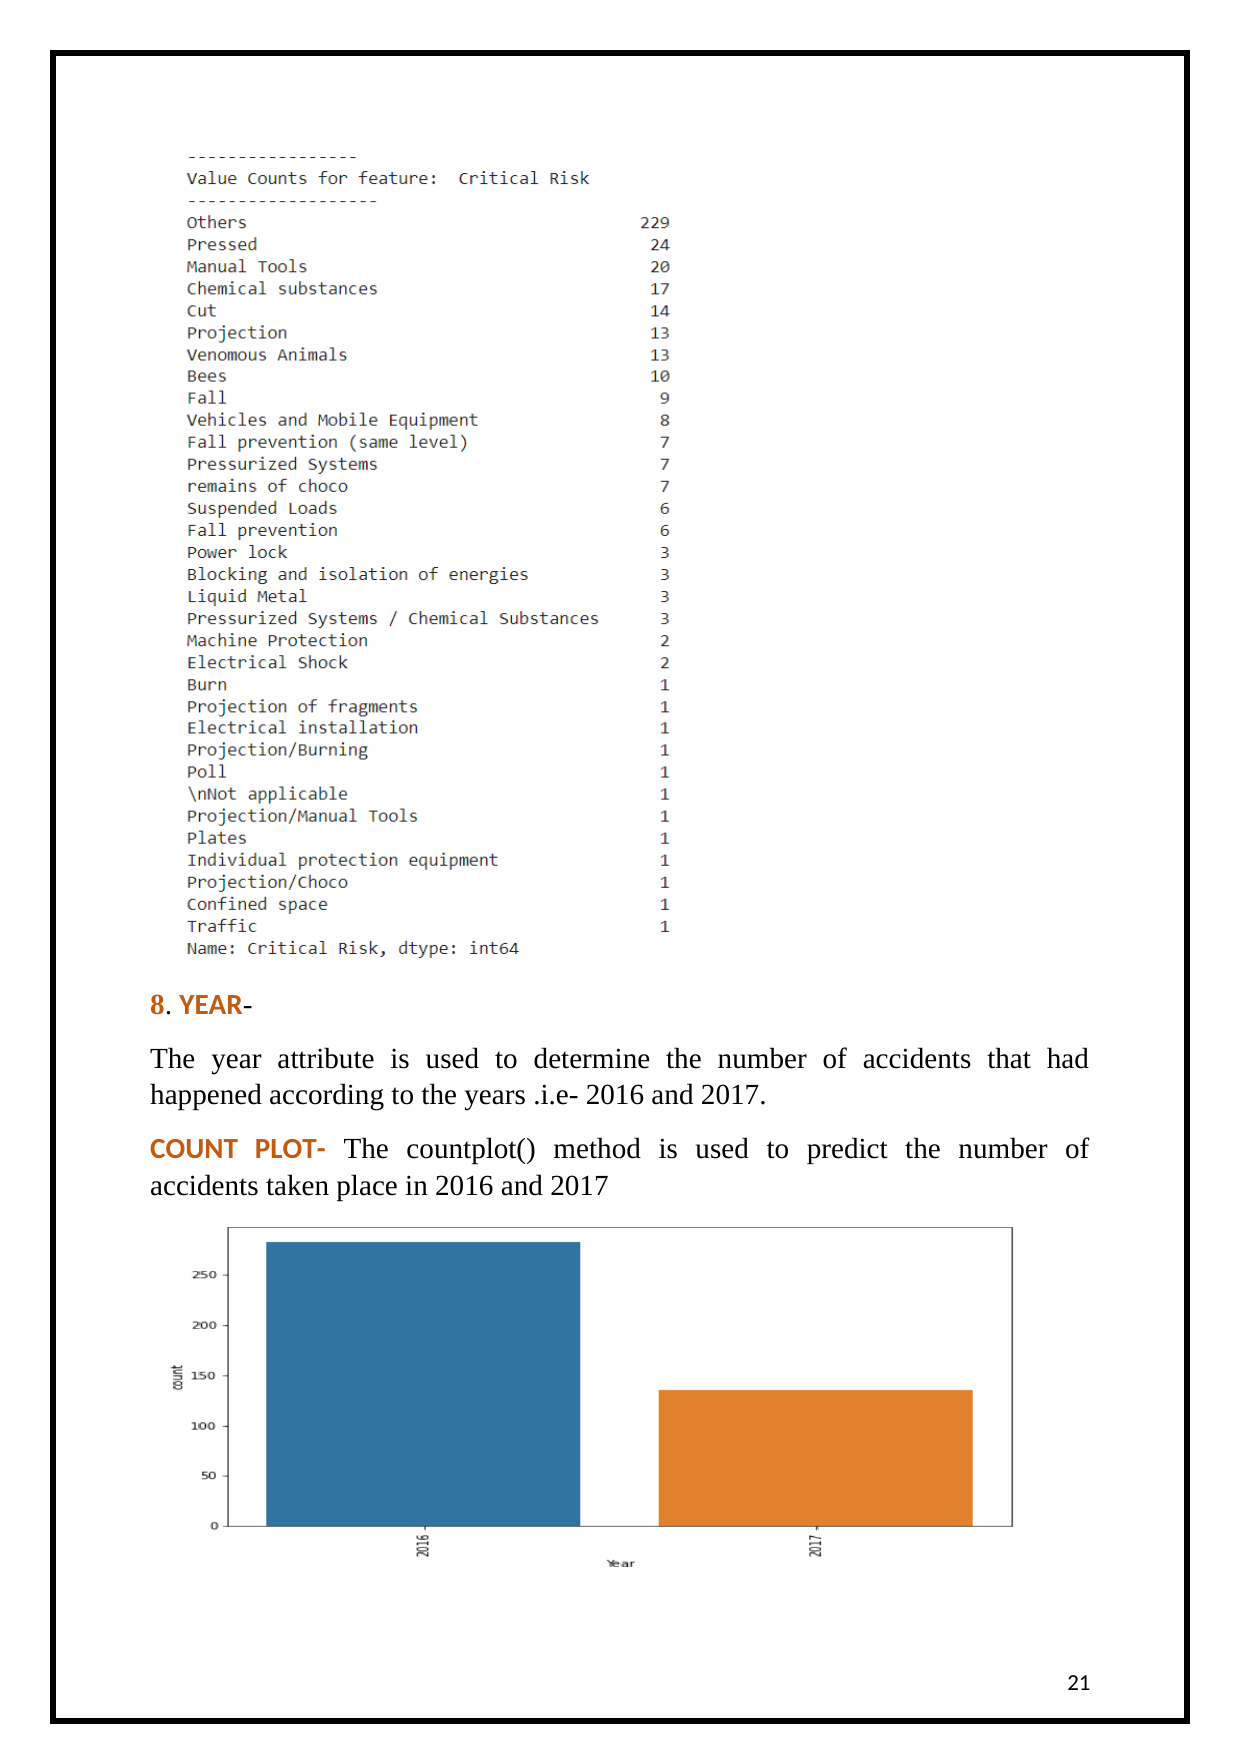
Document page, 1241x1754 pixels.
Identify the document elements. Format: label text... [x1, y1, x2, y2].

picture [150, 150, 799, 968]
text The year attribute is used to determine the number of accidents that had happened according to the years .i.e- 2016 and 2017. [150, 1041, 1090, 1111]
text 8. YEAR- [150, 986, 1090, 1022]
text COUNT PLOT- The countplot() method is used to predict the number of accidents taken place in 2016 and 2017 [150, 1130, 1090, 1202]
picture [150, 1221, 1042, 1573]
